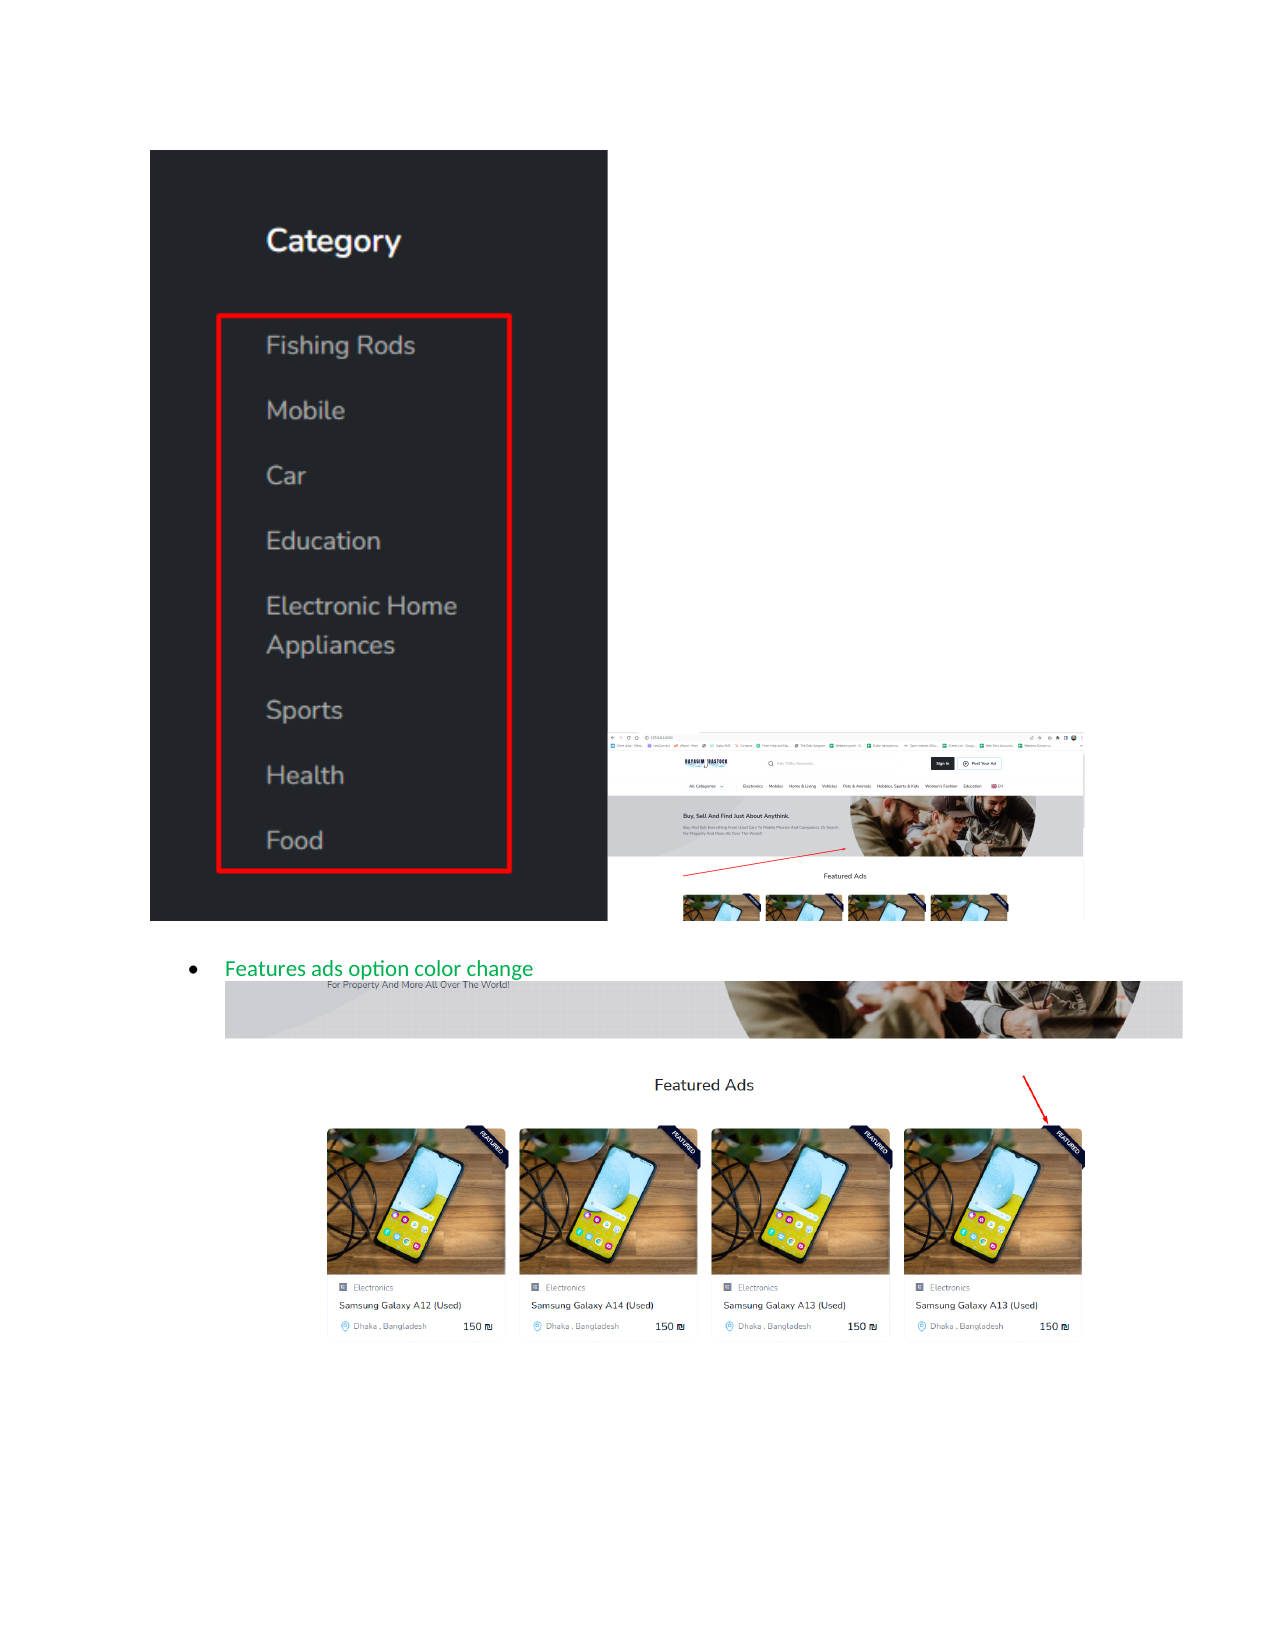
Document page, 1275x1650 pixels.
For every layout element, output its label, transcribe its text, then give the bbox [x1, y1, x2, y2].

picture [150, 150, 1085, 921]
picture [225, 981, 1183, 1349]
